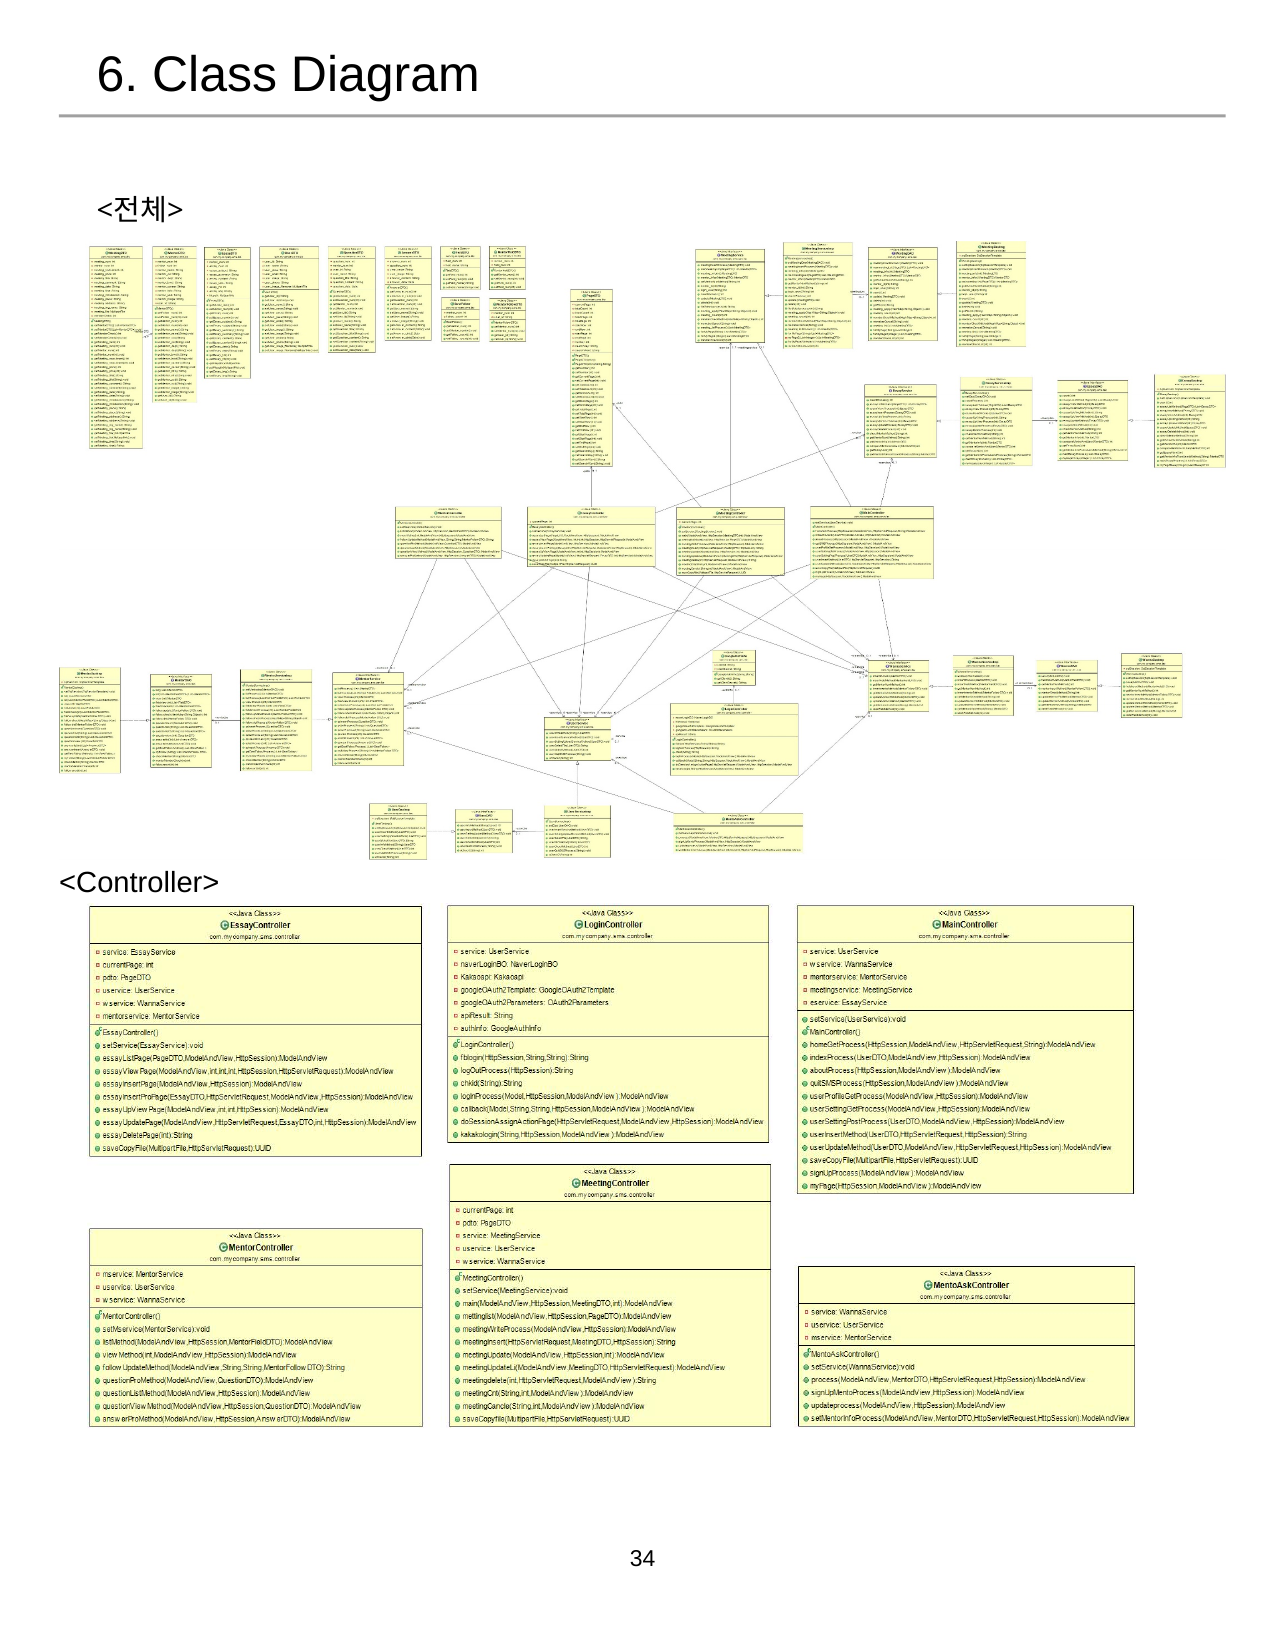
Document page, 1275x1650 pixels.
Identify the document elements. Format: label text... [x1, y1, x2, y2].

subtitle <전체> [96, 186, 1226, 228]
picture [58, 241, 1226, 860]
subtitle 6. Class Diagram [96, 44, 1226, 102]
text <Controller> [59, 860, 1226, 898]
picture [87, 903, 1137, 1429]
